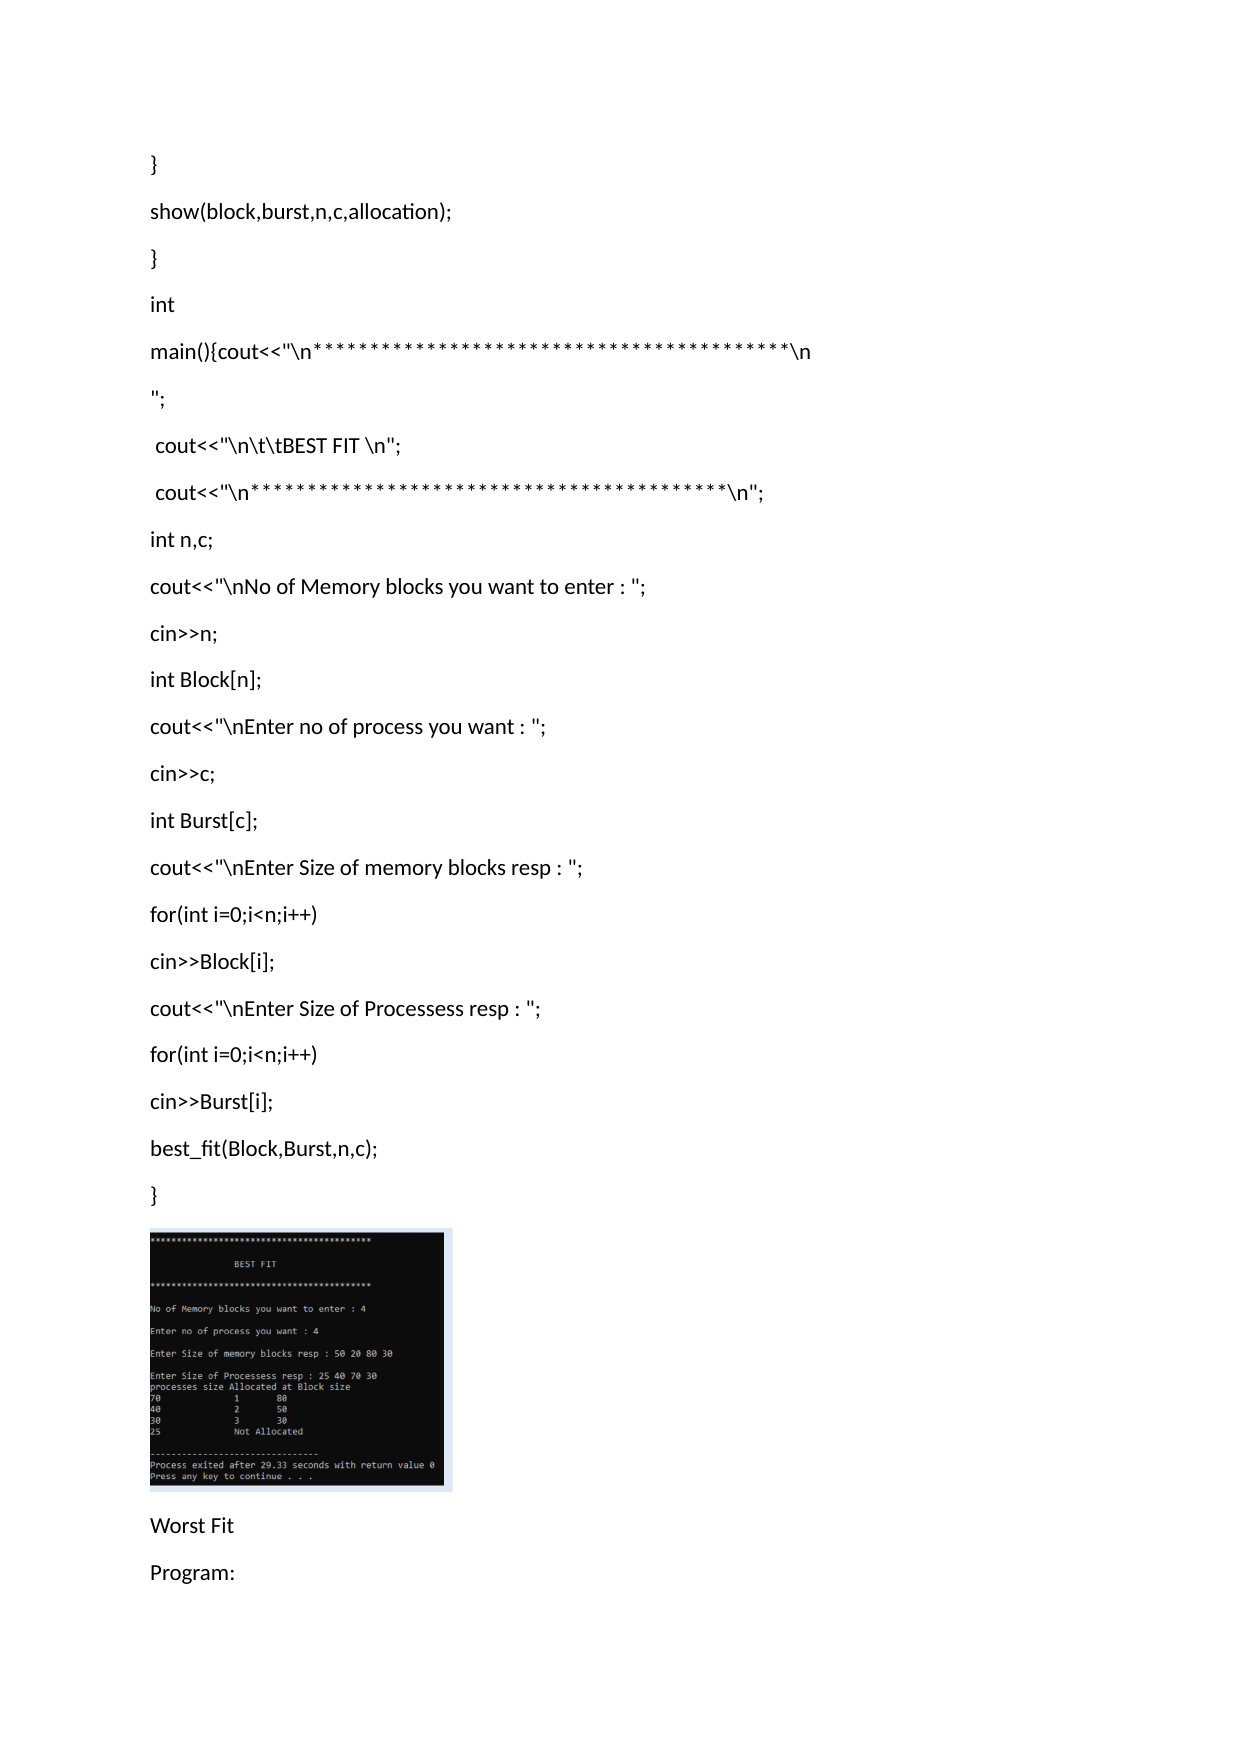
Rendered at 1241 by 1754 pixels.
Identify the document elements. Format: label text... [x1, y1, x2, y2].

text cout<<"\nEnter Size of Processess resp : "; [150, 994, 1090, 1022]
text } [150, 150, 1090, 178]
text cout<<"\n\t\tBEST FIT \n"; [150, 431, 1090, 459]
text cout<<"\nEnter Size of memory blocks resp : "; [150, 853, 1090, 881]
text "; [150, 384, 1090, 412]
text int [150, 291, 1090, 319]
text cout<<"\nEnter no of process you want : "; [150, 712, 1090, 741]
text cin>>Burst[i]; [150, 1087, 1090, 1116]
text int Burst[c]; [150, 806, 1090, 834]
text for(int i=0;i<n;i++) [150, 900, 1090, 928]
text for(int i=0;i<n;i++) [150, 1041, 1090, 1069]
text Worst Fit [150, 1511, 1090, 1539]
text main(){cout<<"\n******************************************\n [150, 337, 1090, 366]
text Program: [150, 1558, 1090, 1586]
text cin>>n; [150, 619, 1090, 647]
text cout<<"\nNo of Memory blocks you want to enter : "; [150, 572, 1090, 600]
text } [150, 1181, 1090, 1209]
text cout<<"\n******************************************\n"; [150, 478, 1090, 506]
text cin>>Block[i]; [150, 947, 1090, 975]
text int n,c; [150, 525, 1090, 553]
text best_fit(Block,Burst,n,c); [150, 1134, 1090, 1162]
text } [150, 244, 1090, 272]
picture [150, 1228, 453, 1492]
text cin>>c; [150, 759, 1090, 787]
text show(block,burst,n,c,allocation); [150, 197, 1090, 225]
text int Block[n]; [150, 666, 1090, 694]
